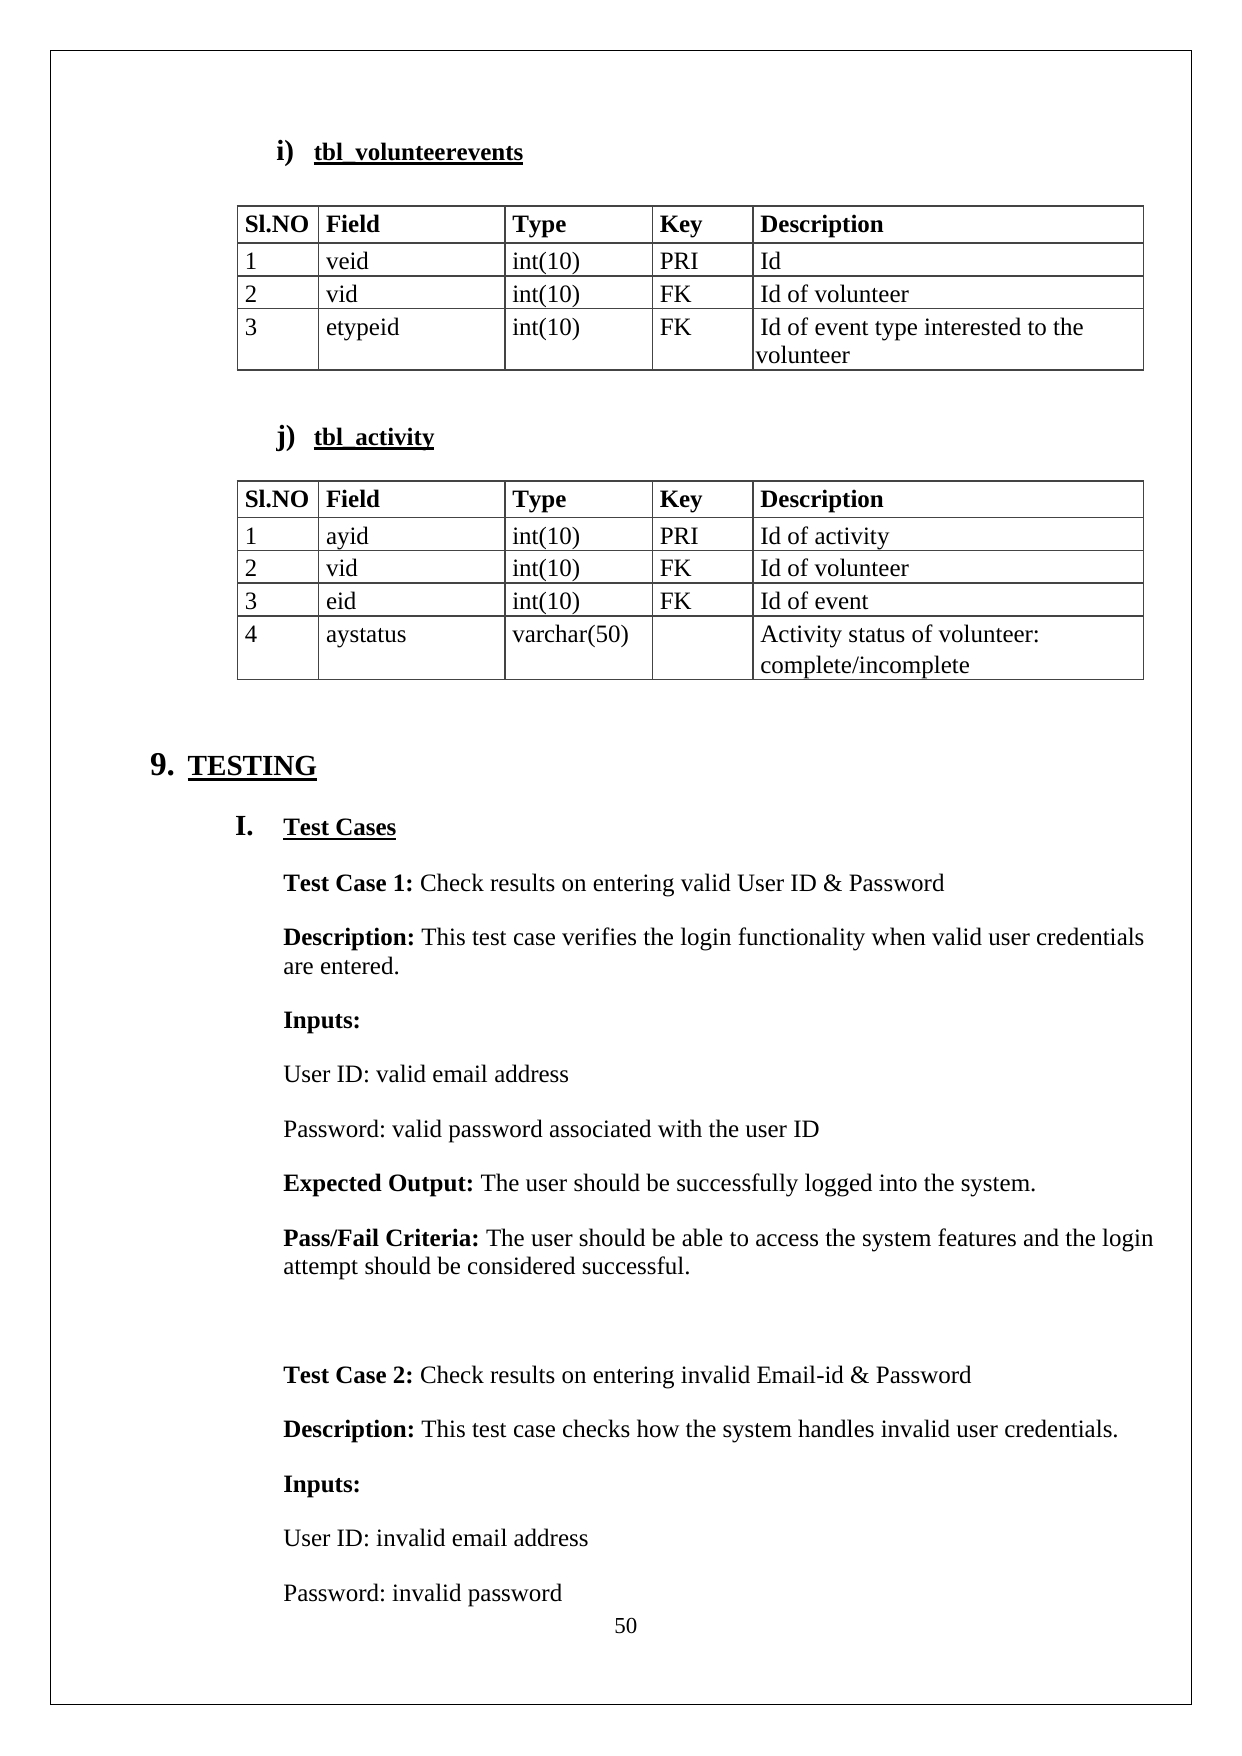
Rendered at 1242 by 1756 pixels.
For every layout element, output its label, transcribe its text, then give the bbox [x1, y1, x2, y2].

table_cell int(10) [506, 551, 652, 582]
subtitle User ID: valid email address [283, 1059, 1160, 1088]
subtitle Test Case 1: Check results on entering valid User ID & Password [283, 868, 1160, 896]
table_cell 1 [238, 518, 318, 549]
table_cell varchar(50) [506, 617, 652, 679]
subtitle Password: valid password associated with the user ID [283, 1114, 1160, 1143]
table_cell PRI [653, 518, 752, 549]
subtitle TESTING [150, 744, 1160, 783]
table_cell [653, 617, 752, 679]
table_cell eid [319, 584, 504, 615]
table_cell Id of volunteer [754, 551, 1143, 582]
table_cell ayid [319, 518, 504, 549]
table_cell veid [319, 244, 504, 275]
table_header Field [319, 207, 504, 242]
table_cell 3 [238, 309, 318, 369]
table_cell vid [319, 551, 504, 582]
table_cell int(10) [506, 277, 652, 308]
subtitle Test Case 2: Check results on entering invalid Email-id & Password [283, 1360, 1160, 1389]
table_cell 3 [238, 584, 318, 615]
table_header Description [754, 207, 1143, 242]
subtitle Expected Output: The user should be successfully logged into the system. [283, 1168, 1160, 1197]
subtitle Description: This test case verifies the login functionality when valid user credentials are entered. [283, 922, 1160, 979]
table_header Sl.NO [238, 207, 318, 242]
subtitle Description: This test case checks how the system handles invalid user credentials. [283, 1414, 1160, 1443]
table_header Key [653, 207, 752, 242]
subtitle Inputs: [283, 1005, 1160, 1034]
table_header Type [506, 482, 652, 517]
table_cell Id of activity [754, 518, 1143, 549]
subtitle tbl_activity [276, 418, 1160, 451]
subtitle Test Cases [235, 808, 1160, 842]
table_cell FK [653, 309, 752, 369]
table_cell Id of volunteer [754, 277, 1143, 308]
table_cell FK [653, 277, 752, 308]
table_cell int(10) [506, 584, 652, 615]
table_header Description [754, 482, 1143, 517]
table_header Sl.NO [238, 482, 318, 517]
table_header Field [319, 482, 504, 517]
table_header Key [653, 482, 752, 517]
subtitle Password: invalid password [283, 1578, 1160, 1606]
table_cell Activity status of volunteer: complete/incomplete [754, 617, 1143, 679]
table_cell 4 [238, 617, 318, 679]
table_cell int(10) [506, 244, 652, 275]
table_cell Id of event [754, 584, 1143, 615]
subtitle Inputs: [283, 1469, 1160, 1498]
table_cell FK [653, 551, 752, 582]
table_cell 2 [238, 277, 318, 308]
table_cell Id [754, 244, 1143, 275]
table_header Type [506, 207, 652, 242]
table_cell vid [319, 277, 504, 308]
table_cell 2 [238, 551, 318, 582]
table_cell etypeid [319, 309, 504, 369]
table_cell int(10) [506, 309, 652, 369]
subtitle Pass/Fail Criteria: The user should be able to access the system features and the login attempt should be considered successful. [283, 1223, 1160, 1280]
table_cell Id of event type interested to the volunteer [754, 309, 1143, 369]
table_cell int(10) [506, 518, 652, 549]
table_cell FK [653, 584, 752, 615]
table_cell 1 [238, 244, 318, 275]
table_cell PRI [653, 244, 752, 275]
table_cell aystatus [319, 617, 504, 679]
subtitle User ID: invalid email address [283, 1523, 1160, 1552]
subtitle tbl_volunteerevents [276, 133, 1160, 167]
